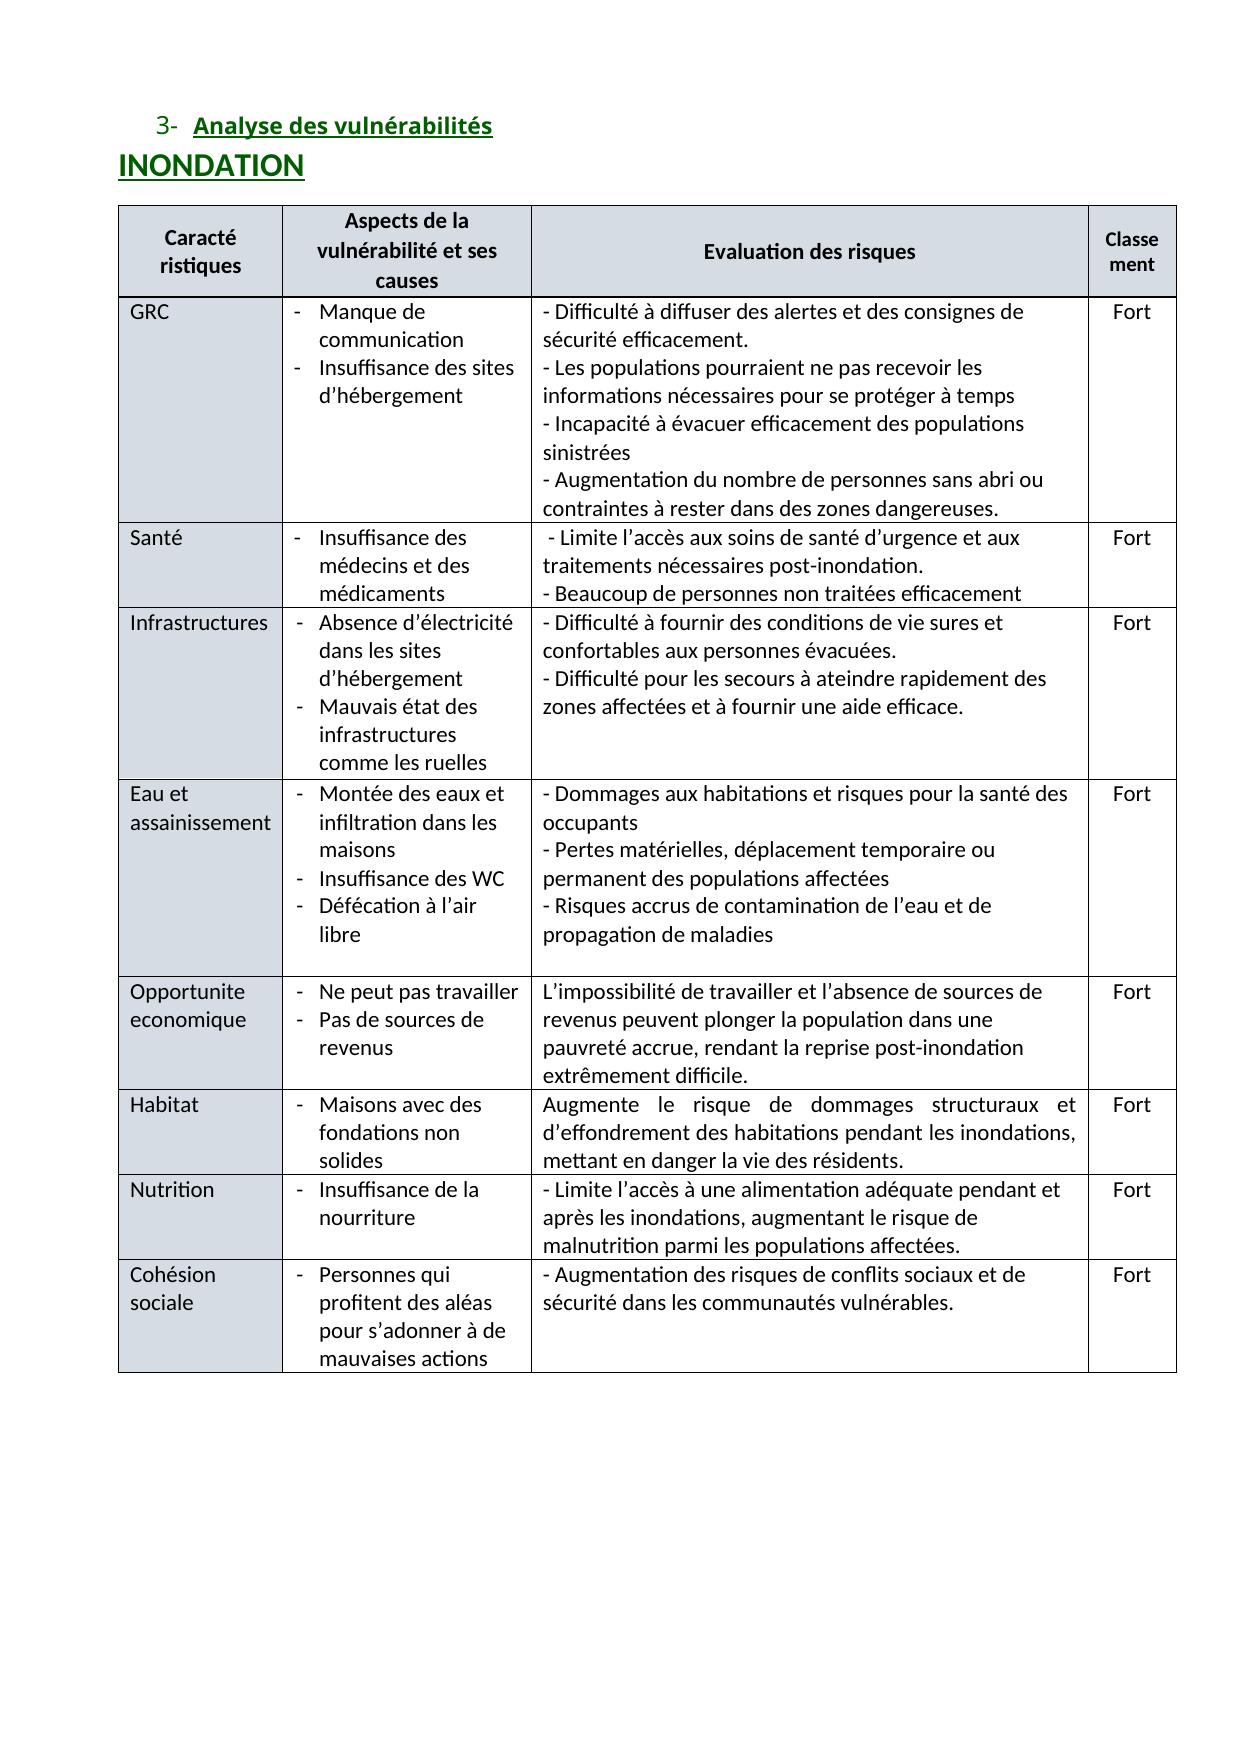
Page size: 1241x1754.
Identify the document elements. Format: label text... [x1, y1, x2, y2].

table_cell Personnes qui profitent des aléas pour s’adonner à de mauvaises actions [283, 1260, 531, 1372]
text INONDATION [118, 144, 1122, 185]
subtitle Analyse des vulnérabilités [156, 107, 1122, 142]
table_cell Fort [1089, 1260, 1176, 1372]
table_cell Nutrition [119, 1175, 282, 1259]
table_cell GRC [119, 298, 282, 522]
table_cell Fort [1089, 1175, 1176, 1259]
table_cell Infrastructures [119, 608, 282, 778]
table_header Classe ment [1089, 206, 1176, 296]
table_header Aspects de la vulnérabilité et ses causes [283, 206, 531, 296]
table_cell Manque de communication Insuffisance des sites d’hébergement [283, 298, 531, 522]
table_cell Fort [1089, 523, 1176, 607]
table_cell Insuffisance des médecins et des médicaments [283, 523, 531, 607]
table_cell Santé [119, 523, 282, 607]
table_cell Augmente le risque de dommages structuraux et d’effondrement des habitations pendant les inondations, mettant en danger la vie des résidents. [532, 1090, 1088, 1174]
table_cell - Difficulté à fournir des conditions de vie sures et confortables aux personnes évacuées. - Difficulté pour les secours à ateindre rapidement des zones affectées et à fournir une aide efficace. [532, 608, 1088, 778]
table_cell Eau et assainissement [119, 780, 282, 976]
table_cell - Limite l’accès à une alimentation adéquate pendant et après les inondations, augmentant le risque de malnutrition parmi les populations affectées. [532, 1175, 1088, 1259]
table_cell Opportunite economique [119, 977, 282, 1089]
table_cell - Augmentation des risques de conflits sociaux et de sécurité dans les communautés vulnérables. [532, 1260, 1088, 1372]
table_cell Fort [1089, 298, 1176, 522]
table_cell Absence d’électricité dans les sites d’hébergement Mauvais état des infrastructures comme les ruelles [283, 608, 531, 778]
table_cell Insuffisance de la nourriture [283, 1175, 531, 1259]
table_cell Fort [1089, 780, 1176, 976]
table_cell - Limite l’accès aux soins de santé d’urgence et aux traitements nécessaires post-inondation. - Beaucoup de personnes non traitées efficacement [532, 523, 1088, 607]
table_cell Montée des eaux et infiltration dans les maisons Insuffisance des WC Défécation à l’air libre [283, 780, 531, 976]
table_header Evaluation des risques [532, 206, 1088, 296]
table_cell - Difficulté à diffuser des alertes et des consignes de sécurité efficacement. - Les populations pourraient ne pas recevoir les informations nécessaires pour se protéger à temps - Incapacité à évacuer efficacement des populations sinistrées - Augmentation du nombre de personnes sans abri ou contraintes à rester dans des zones dangereuses. [532, 298, 1088, 522]
table_cell Cohésion sociale [119, 1260, 282, 1372]
table_cell Habitat [119, 1090, 282, 1174]
table_cell Fort [1089, 1090, 1176, 1174]
table_cell L’impossibilité de travailler et l’absence de sources de revenus peuvent plonger la population dans une pauvreté accrue, rendant la reprise post-inondation extrêmement difficile. [532, 977, 1088, 1089]
table_cell Maisons avec des fondations non solides [283, 1090, 531, 1174]
table_cell - Dommages aux habitations et risques pour la santé des occupants - Pertes matérielles, déplacement temporaire ou permanent des populations affectées - Risques accrus de contamination de l’eau et de propagation de maladies [532, 780, 1088, 976]
table_header Caracté ristiques [119, 206, 282, 296]
table_cell Fort [1089, 608, 1176, 778]
table_cell Ne peut pas travailler Pas de sources de revenus [283, 977, 531, 1089]
table_cell Fort [1089, 977, 1176, 1089]
